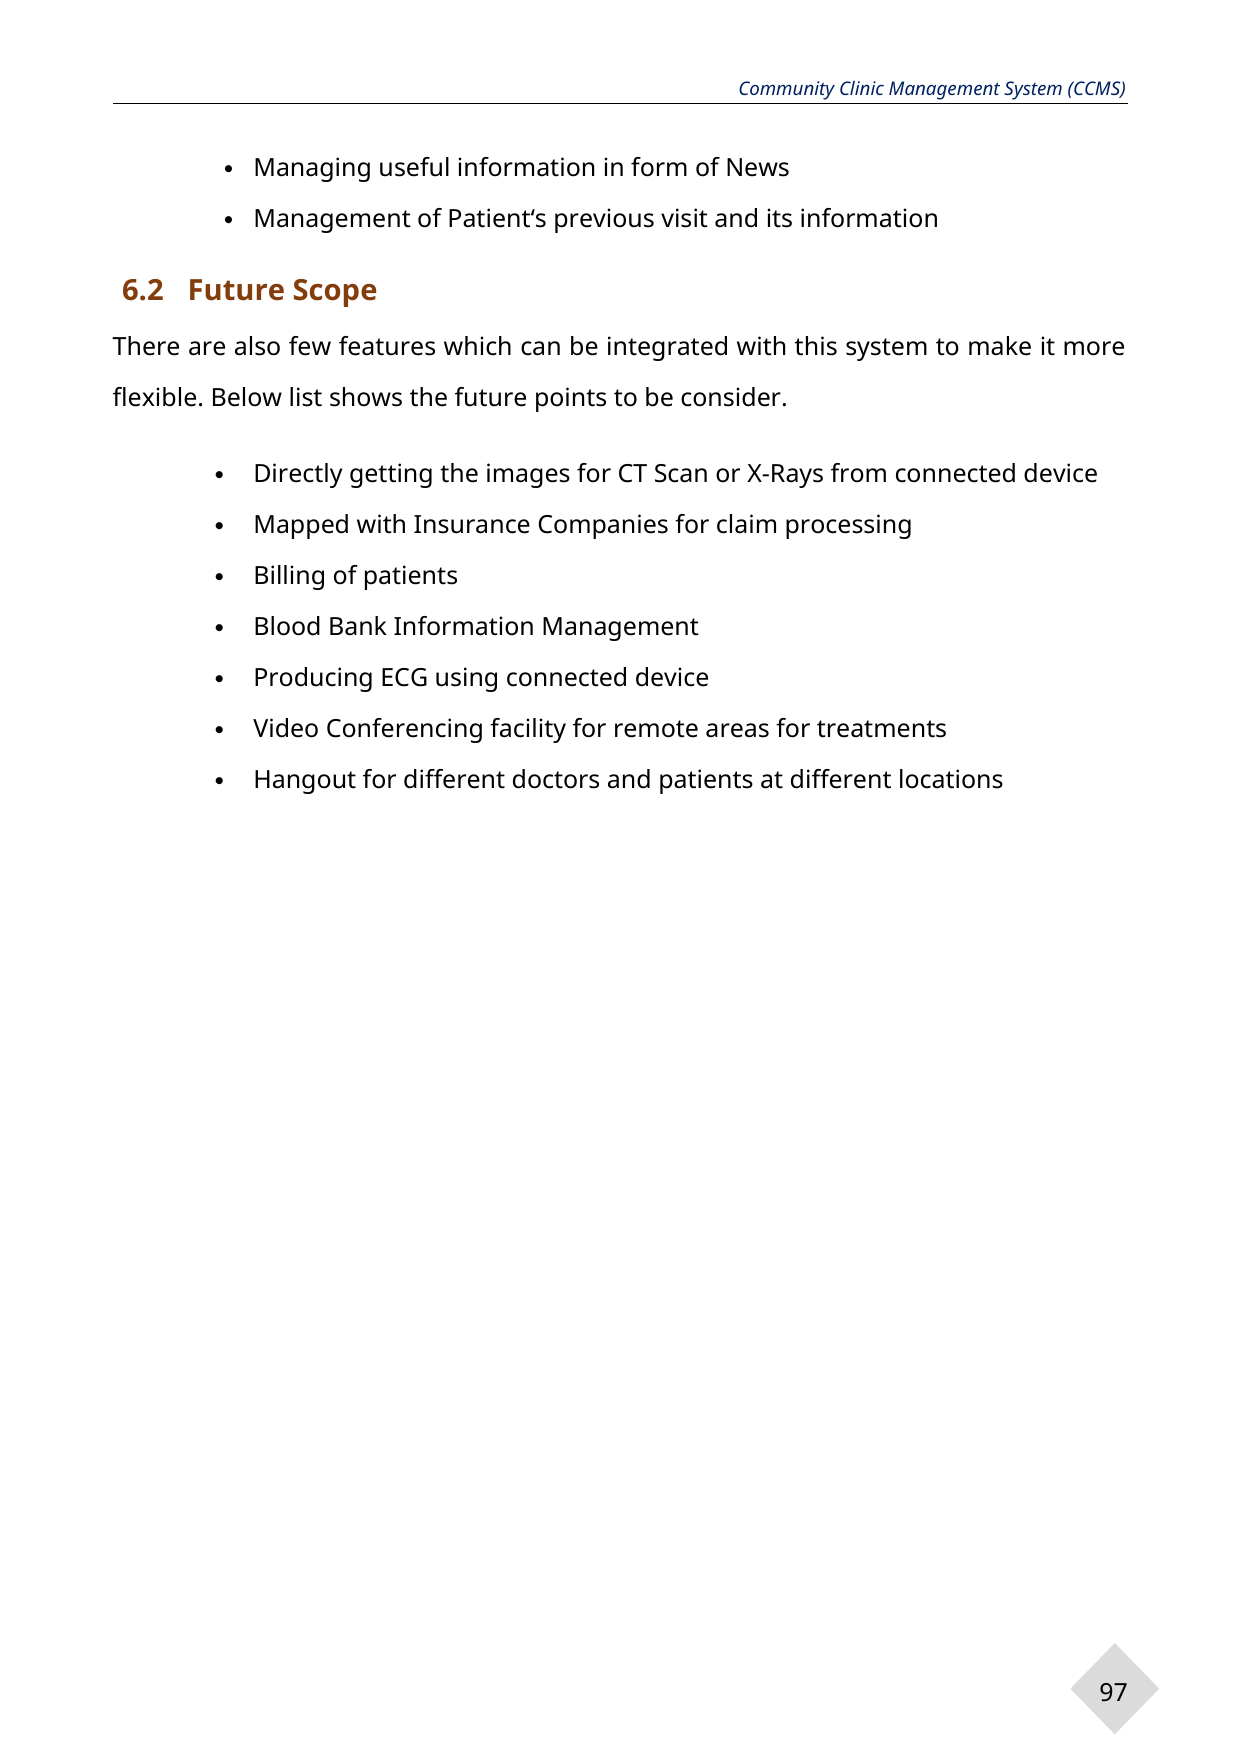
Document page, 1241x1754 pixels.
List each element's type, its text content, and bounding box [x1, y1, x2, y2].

list Producing ECG using connected device [216, 659, 1128, 693]
list Billing of patients [216, 557, 1128, 591]
list Directly getting the images for CT Scan or X-Rays from connected device [216, 455, 1128, 489]
list Management of Patient‘s previous visit and its information [225, 201, 1128, 235]
list Mapped with Insurance Companies for claim processing [216, 506, 1128, 540]
list Blood Bank Information Management [216, 608, 1128, 642]
subtitle Future Scope [122, 269, 1128, 308]
list Video Conferencing facility for remote areas for treatments [216, 711, 1128, 744]
list Hangout for different doctors and patients at different locations [216, 762, 1128, 796]
text There are also few features which can be integrated with this system to make it more flexible. Below list shows the future points to be consider. [112, 328, 1128, 413]
list Managing useful information in form of News [225, 150, 1128, 184]
